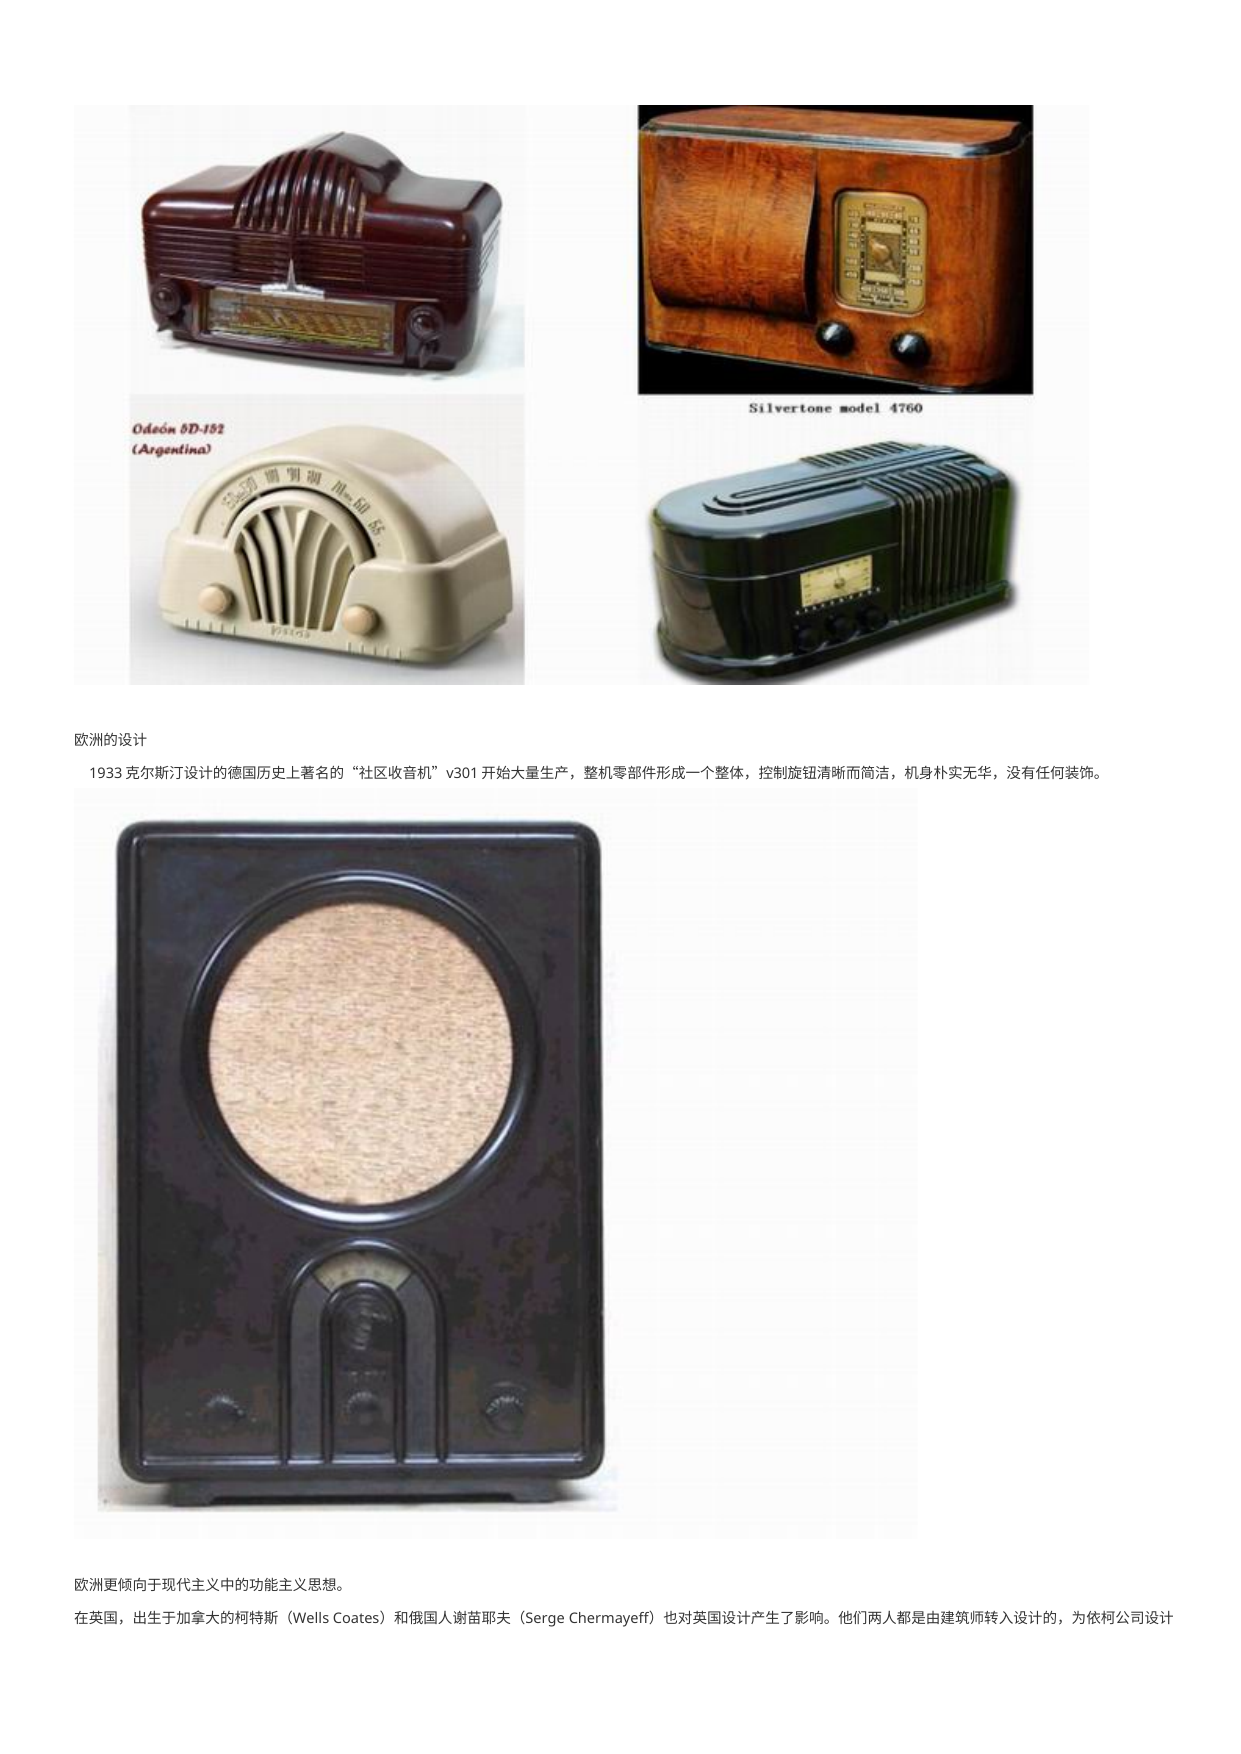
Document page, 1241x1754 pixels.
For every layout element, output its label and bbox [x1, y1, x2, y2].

picture [73, 105, 1090, 685]
picture [73, 788, 918, 1539]
text [74, 73, 1181, 1633]
